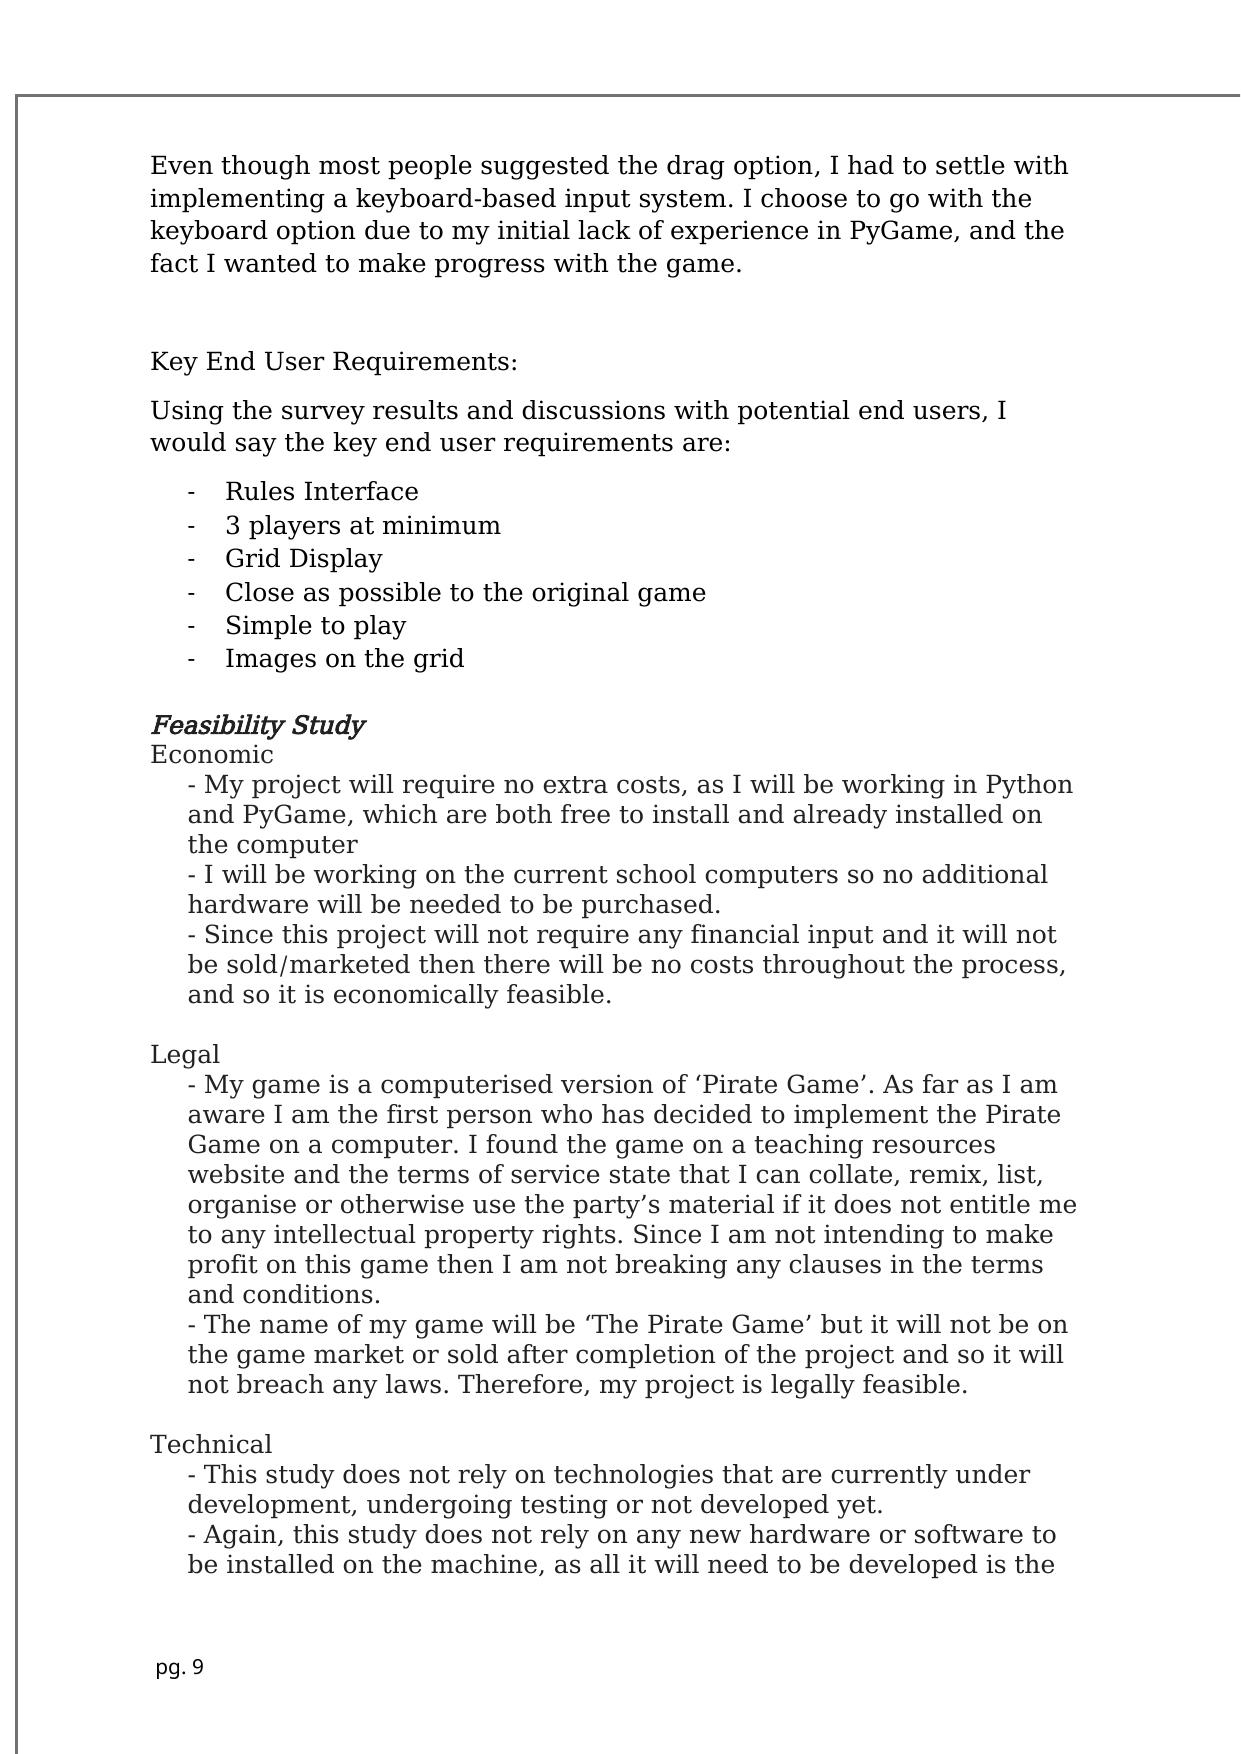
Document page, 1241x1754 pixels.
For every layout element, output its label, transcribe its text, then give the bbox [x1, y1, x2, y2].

list Grid Display [187, 543, 1090, 574]
text Feasibility Study [150, 709, 1090, 739]
list Close as possible to the original game [187, 576, 1090, 607]
text Using the survey results and discussions with potential end users, I would say the key end user requirements are: [150, 394, 1090, 457]
text - My project will require no extra costs, as I will be working in Python and PyGame, which are both free to install and already installed on the computer [187, 769, 1090, 859]
list 3 players at minimum [187, 509, 1090, 540]
text - I will be working on the current school computers so no additional hardware will be needed to be purchased. [187, 859, 1090, 919]
text Even though most people suggested the drag option, I had to settle with implementing a keyboard-based input system. I choose to go with the keyboard option due to my initial lack of experience in PyGame, and the fact I wanted to make progress with the game. [150, 150, 1090, 277]
text Legal [150, 1039, 1090, 1069]
text - My game is a computerised version of ‘Pirate Game’. As far as I am aware I am the first person who has decided to implement the Pirate Game on a computer. I found the game on a teaching resources website and the terms of service state that I can collate, remix, list, organise or otherwise use the party’s material if it does not entitle me to any intellectual property rights. Since I am not intending to make profit on this game then I am not breaking any clauses in the terms and conditions. [187, 1069, 1090, 1309]
text Key End User Requirements: [150, 345, 1090, 375]
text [187, 1519, 1090, 1579]
text Economic [150, 739, 1090, 769]
text - The name of my game will be ‘The Pirate Game’ but it will not be on the game market or sold after completion of the project and so it will not breach any laws. Therefore, my project is legally feasible. [187, 1309, 1090, 1399]
list Rules Interface [187, 476, 1090, 507]
text Technical [150, 1429, 1090, 1459]
list Images on the grid [187, 643, 1090, 674]
text - This study does not rely on technologies that are currently under development, undergoing testing or not developed yet. [187, 1459, 1090, 1519]
list Simple to play [187, 609, 1090, 641]
text - Since this project will not require any financial input and it will not be sold/marketed then there will be no costs throughout the process, and so it is economically feasible. [187, 919, 1090, 1009]
